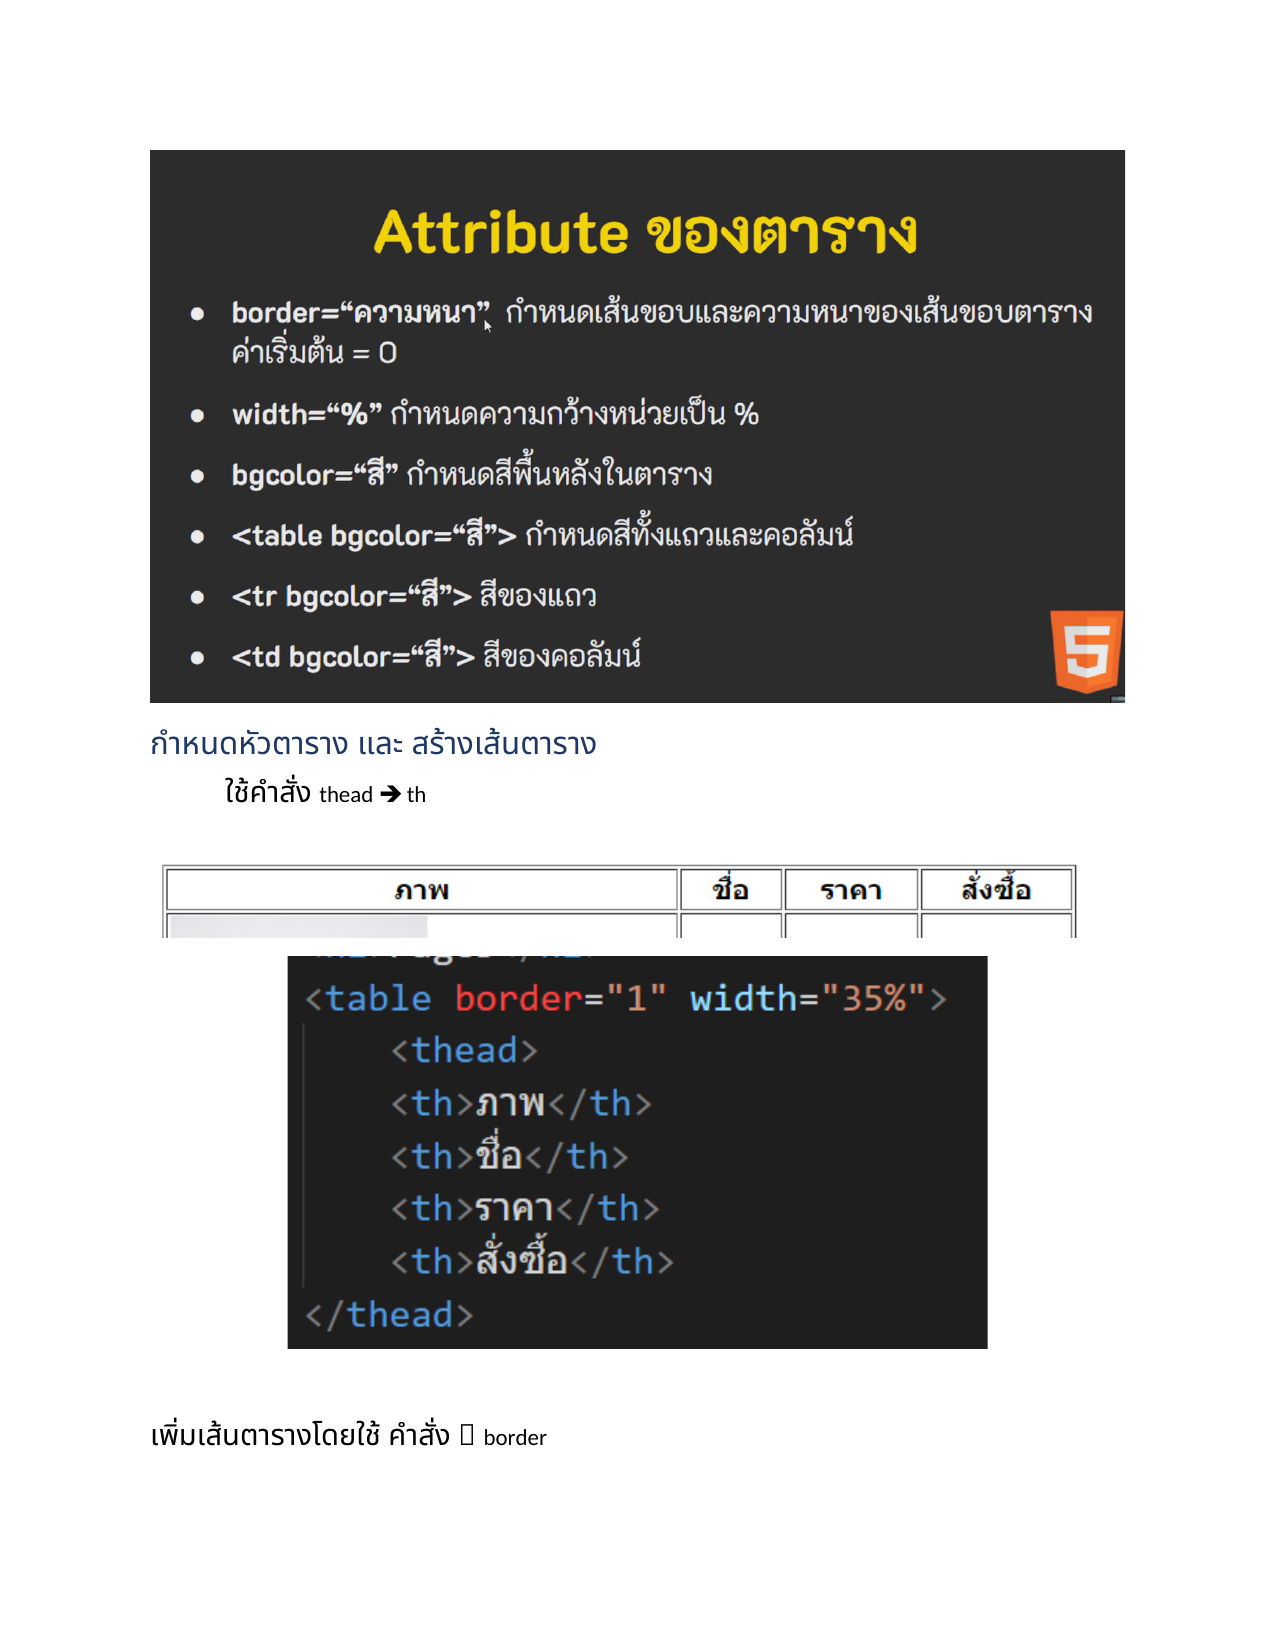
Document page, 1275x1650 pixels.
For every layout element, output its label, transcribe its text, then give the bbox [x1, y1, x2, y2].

picture [150, 836, 1125, 938]
picture [150, 150, 1125, 703]
text เพิ่มเส้นตารางโดยใช้ คำสั่ง border [150, 1414, 1125, 1459]
subtitle กำหนดหัวตาราง และ สร้างเส้นตาราง [150, 721, 1125, 768]
picture [287, 956, 988, 1349]
text ใช้คำสั่ง thead th [150, 772, 1125, 816]
